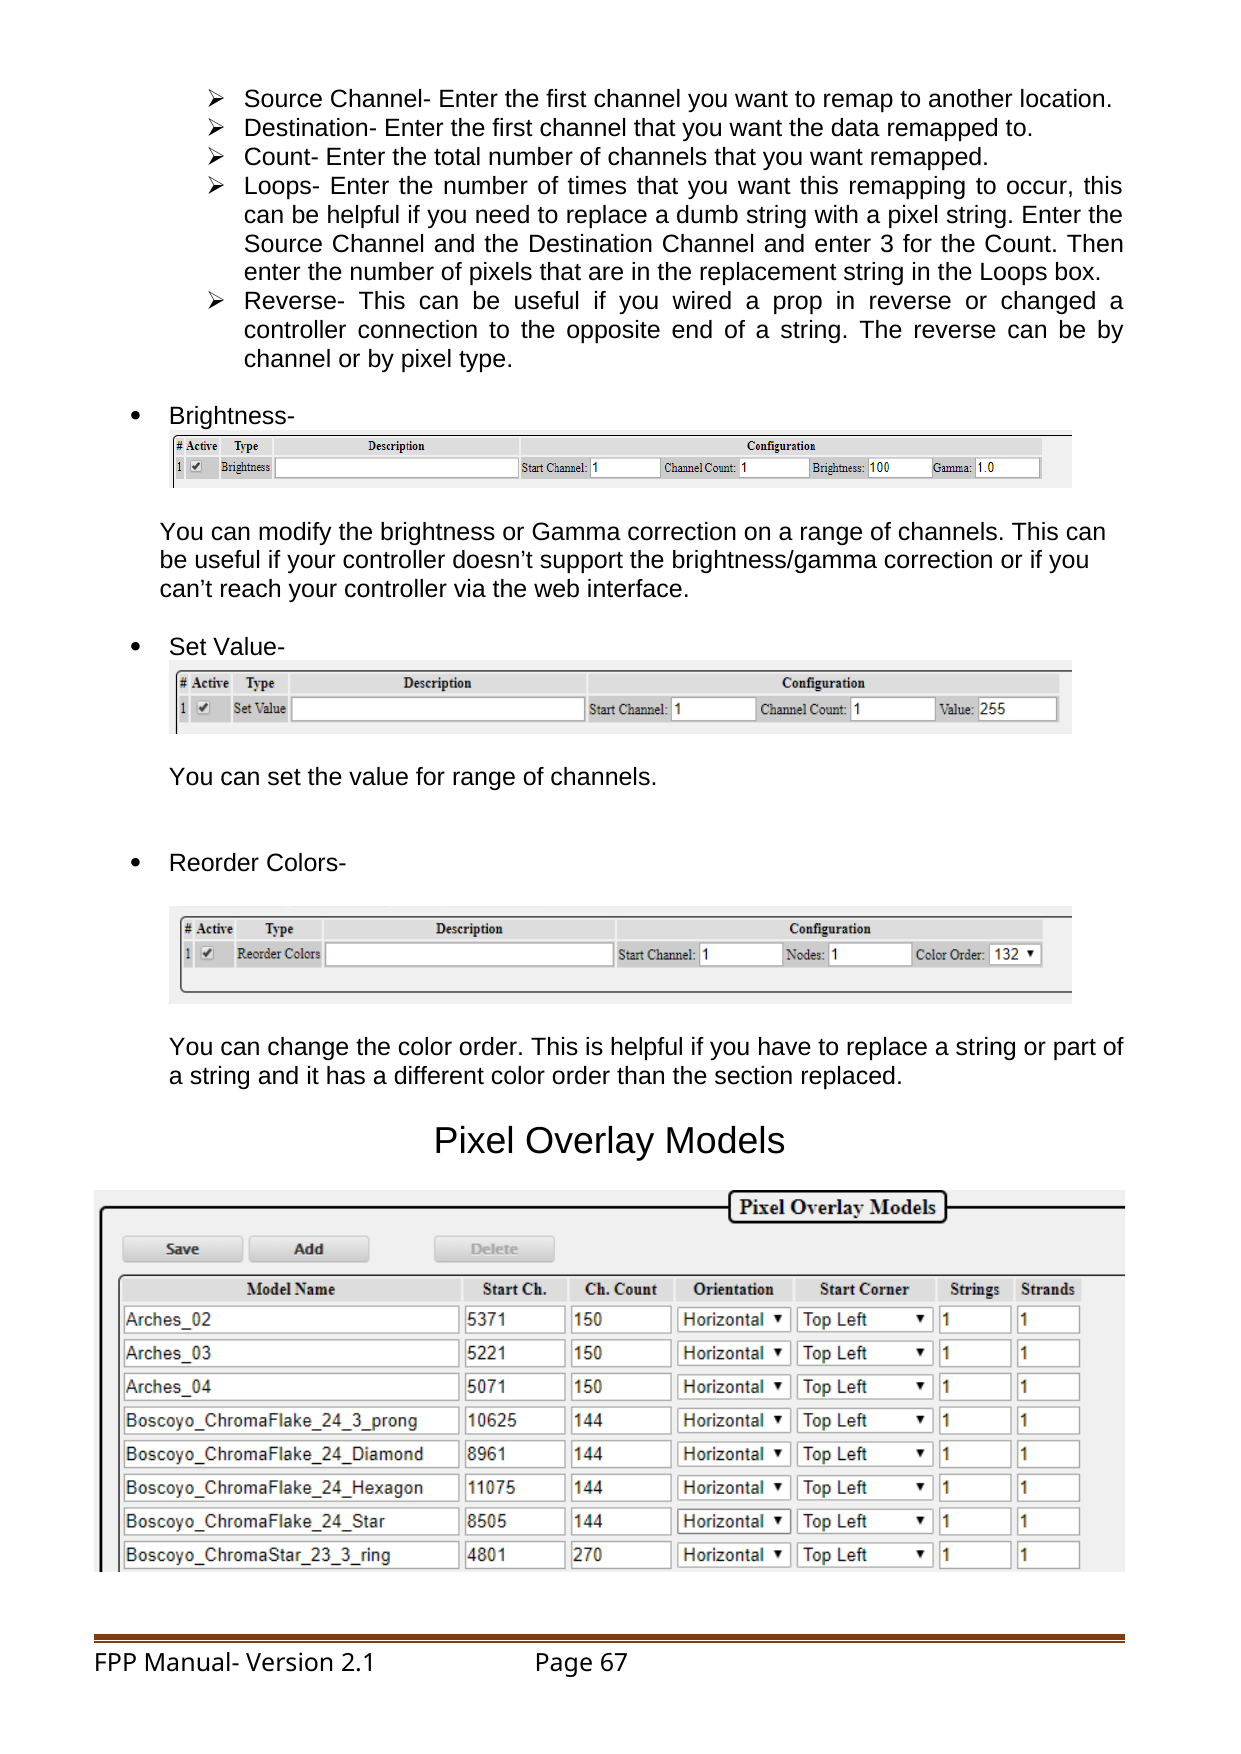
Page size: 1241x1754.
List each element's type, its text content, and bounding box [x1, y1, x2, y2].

text You can change the color order. This is helpful if you have to replace a string or part of a string and it has a different color order than the section replaced. [169, 1032, 1125, 1090]
list Source Channel- Enter the first channel you want to remap to another location. [206, 84, 1125, 113]
list You can set the value for range of channels. [169, 762, 1125, 791]
list Brightness- [131, 401, 1125, 430]
list You can modify the brightness or Gamma correction on a range of channels. This can be useful if your controller doesn’t support the brightness/gamma correction or if you can’t reach your controller via the web interface. [159, 517, 1125, 603]
subtitle Pixel Overlay Models [94, 1119, 1125, 1162]
list Set Value- [131, 632, 1125, 660]
picture [93, 1190, 1125, 1572]
list Loops- Enter the number of times that you want this remapping to occur, this can be helpful if you need to replace a dumb string with a pixel string. Enter the Source Channel and the Destination Channel and enter 3 for the Count. Then enter the number of pixels that are in the replacement string in the Loops box. [206, 171, 1125, 286]
picture [168, 430, 1072, 488]
list Destination- Enter the first channel that you want the data remapped to. [206, 113, 1125, 142]
picture [168, 660, 1072, 734]
list Count- Enter the total number of channels that you want remapped. [206, 142, 1125, 171]
list Reverse- This can be useful if you wired a prop in reverse or changed a controller connection to the opposite end of a string. The reverse can be by channel or by pixel type. [206, 286, 1125, 372]
picture [168, 906, 1072, 1004]
list Reorder Colors- [131, 848, 1125, 877]
